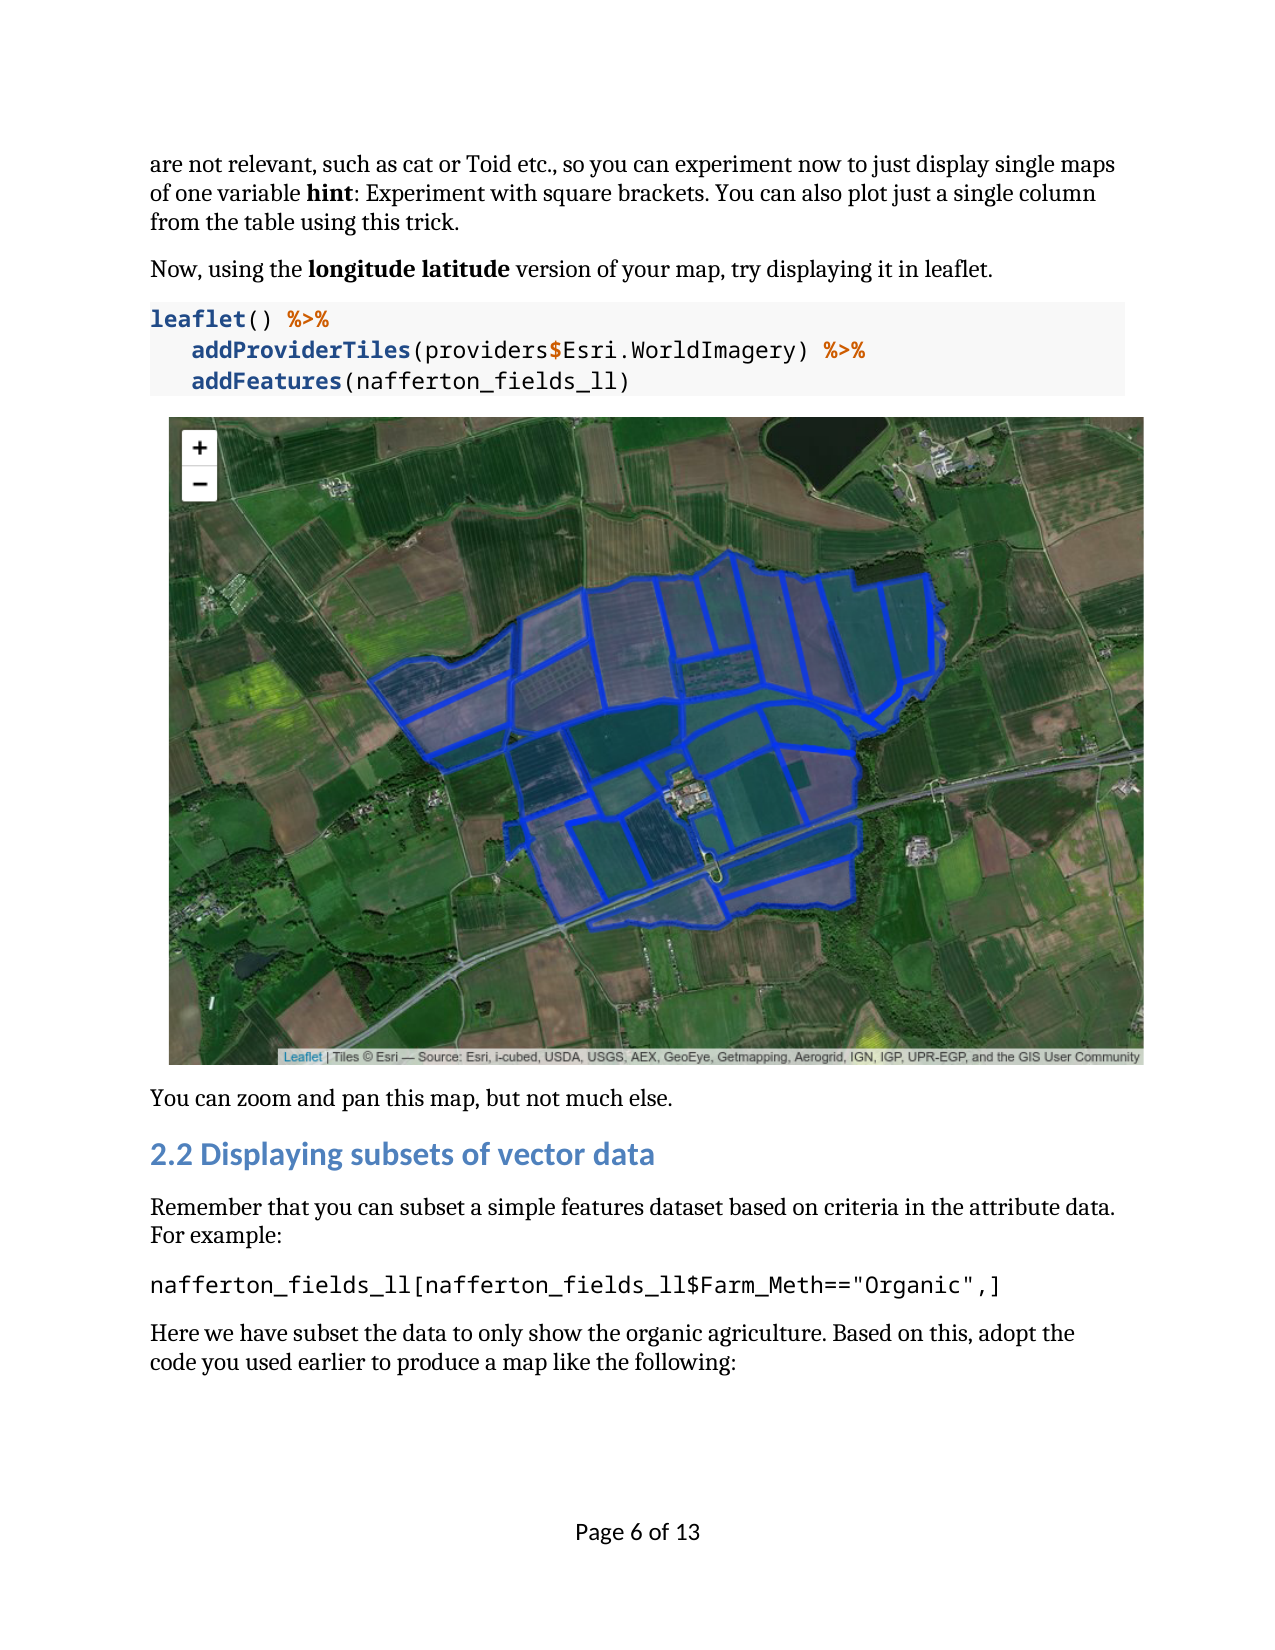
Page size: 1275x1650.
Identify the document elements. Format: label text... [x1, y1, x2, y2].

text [150, 150, 1125, 236]
text You can zoom and pan this map, but not much else. [150, 1083, 1125, 1112]
text leaflet() %>% addProviderTiles(providers$Esri.WorldImagery) %>% addFeatures(nafferton_fields_ll) [150, 302, 1125, 396]
subtitle 2.2 Displaying subsets of vector data [150, 1133, 1125, 1174]
text Remember that you can subset a simple features dataset based on criteria in the attribute data. For example: [150, 1193, 1125, 1250]
text nafferton_fields_ll[nafferton_fields_ll$Farm_Meth=="Organic",] [150, 1269, 1125, 1300]
text Now, using the longitude latitude version of your map, try displaying it in leaflet. [150, 255, 1125, 284]
text Here we have subset the data to only show the organic agriculture. Based on this, adopt the code you used earlier to produce a map like the following: [150, 1319, 1125, 1376]
picture [168, 417, 1144, 1065]
